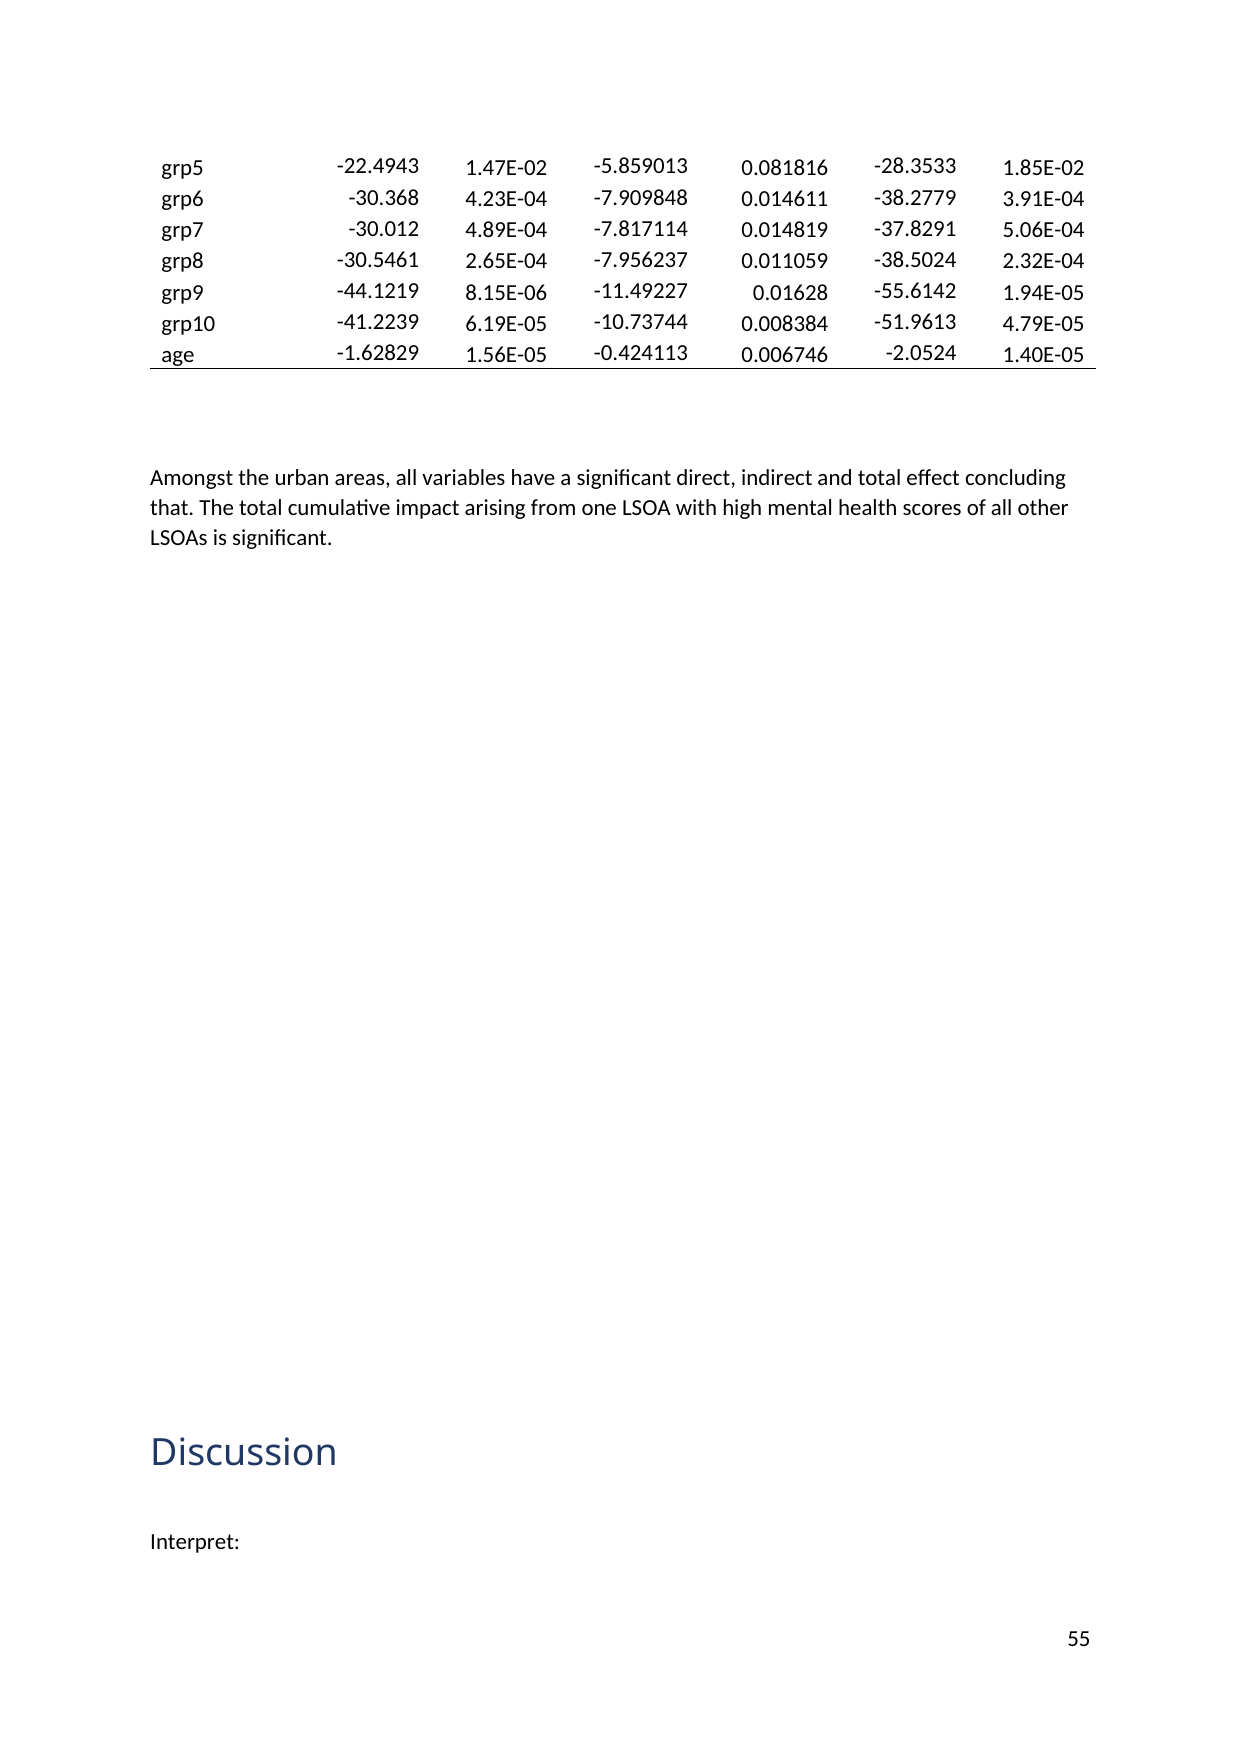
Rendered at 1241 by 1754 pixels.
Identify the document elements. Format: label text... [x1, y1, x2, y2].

table_cell 0.014611 [699, 181, 839, 212]
table_cell -22.4943 [302, 150, 430, 181]
table_cell 5.06E-04 [968, 212, 1096, 243]
table_cell 1.40E-05 [968, 337, 1096, 368]
table_cell 8.15E-06 [430, 275, 558, 306]
table_cell 0.014819 [699, 212, 839, 243]
table_cell 6.19E-05 [430, 306, 558, 337]
table_cell -41.2239 [302, 306, 430, 337]
table_cell -51.9613 [839, 306, 967, 337]
table_cell -5.859013 [559, 150, 699, 181]
table_cell 1.56E-05 [430, 337, 558, 368]
table_cell -1.62829 [302, 337, 430, 368]
table_cell grp7 [150, 212, 302, 243]
table_cell -7.817114 [559, 212, 699, 243]
table_cell 4.79E-05 [968, 306, 1096, 337]
table_cell -7.956237 [559, 244, 699, 274]
table_cell -2.0524 [839, 337, 967, 368]
table_cell -0.424113 [559, 337, 699, 368]
table_cell -38.5024 [839, 244, 967, 274]
table_cell 0.011059 [699, 244, 839, 274]
text Amongst the urban areas, all variables have a significant direct, indirect and total effect concluding that. The total cumulative impact arising from one LSOA with high mental health scores of all other LSOAs is significant. [150, 463, 1090, 551]
subtitle Discussion [150, 1425, 1090, 1476]
table_cell 4.23E-04 [430, 181, 558, 212]
table_cell 3.91E-04 [968, 181, 1096, 212]
table_cell -11.49227 [559, 275, 699, 306]
table_cell 1.47E-02 [430, 150, 558, 181]
table_cell grp10 [150, 306, 302, 337]
table_cell 2.65E-04 [430, 244, 558, 274]
table_cell 4.89E-04 [430, 212, 558, 243]
table_cell -7.909848 [559, 181, 699, 212]
table_cell 1.85E-02 [968, 150, 1096, 181]
table_cell -38.2779 [839, 181, 967, 212]
text Interpret: [150, 1527, 1090, 1555]
table_cell -30.012 [302, 212, 430, 243]
table_cell -37.8291 [839, 212, 967, 243]
table_cell -28.3533 [839, 150, 967, 181]
table_cell grp5 [150, 150, 302, 181]
table_cell -10.73744 [559, 306, 699, 337]
table_cell -44.1219 [302, 275, 430, 306]
table_cell grp6 [150, 181, 302, 212]
table_cell -30.5461 [302, 244, 430, 274]
table_cell 0.081816 [699, 150, 839, 181]
table_cell 2.32E-04 [968, 244, 1096, 274]
table_cell grp9 [150, 275, 302, 306]
table_cell 0.01628 [699, 275, 839, 306]
table_cell 0.008384 [699, 306, 839, 337]
table_cell 1.94E-05 [968, 275, 1096, 306]
table_cell -55.6142 [839, 275, 967, 306]
table_cell grp8 [150, 244, 302, 274]
table_cell -30.368 [302, 181, 430, 212]
table_cell 0.006746 [699, 337, 839, 368]
table_cell age [150, 337, 302, 368]
